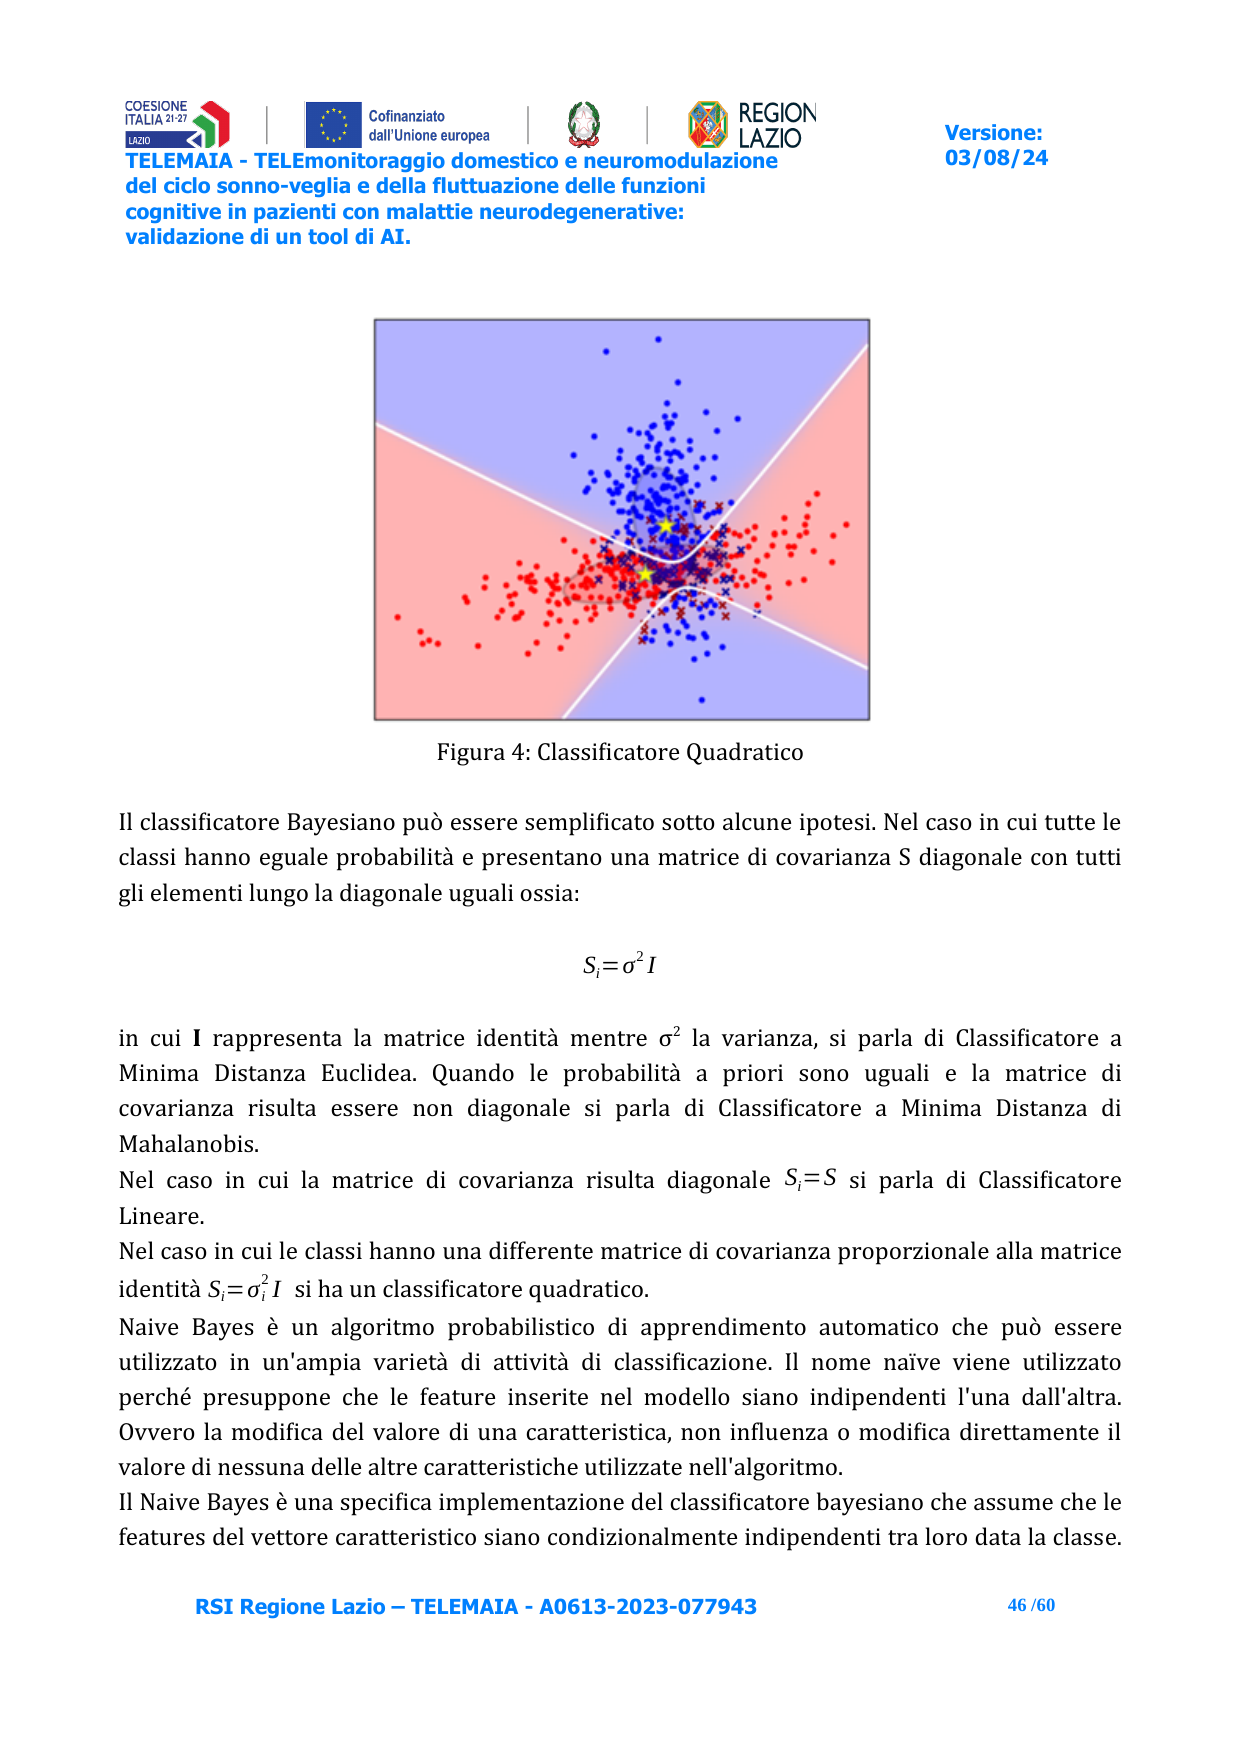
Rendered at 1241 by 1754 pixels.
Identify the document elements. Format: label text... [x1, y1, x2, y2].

text Nel caso in cui la matrice di covarianza risulta diagonale si parla di Classificatore Lineare. [118, 1163, 1122, 1230]
text Il classificatore Bayesiano può essere semplificato sotto alcune ipotesi. Nel caso in cui tutte le classi hanno eguale probabilità e presentano una matrice di covarianza S diagonale con tutti gli elementi lungo la diagonale uguali ossia: [118, 807, 1122, 906]
text Nel caso in cui le classi hanno una differente matrice di covarianza proporzionale alla matrice identità si ha un classificatore quadratico. [118, 1236, 1122, 1306]
picture [125, 101, 816, 148]
text Figura 4: Classificatore Quadratico [118, 737, 1122, 766]
picture [753, 142, 762, 148]
text in cui I rappresenta la matrice identità mentre σ2 la varianza, si parla di Classificatore a Minima Distanza Euclidea. Quando le probabilità a priori sono uguali e la matrice di covarianza risulta essere non diagonale si parla di Classificatore a Minima Distanza di Mahalanobis. [118, 1023, 1122, 1157]
picture [360, 307, 880, 732]
text Naive Bayes è un algoritmo probabilistico di apprendimento automatico che può essere utilizzato in un'ampia varietà di attività di classificazione. Il nome naïve viene utilizzato perché presuppone che le feature inserite nel modello siano indipendenti l'una dall'altra. Ovvero la modifica del valore di una caratteristica, non influenza o modifica direttamente il valore di nessuna delle altre caratteristiche utilizzate nell'algoritmo. [118, 1311, 1122, 1481]
picture [787, 131, 798, 145]
